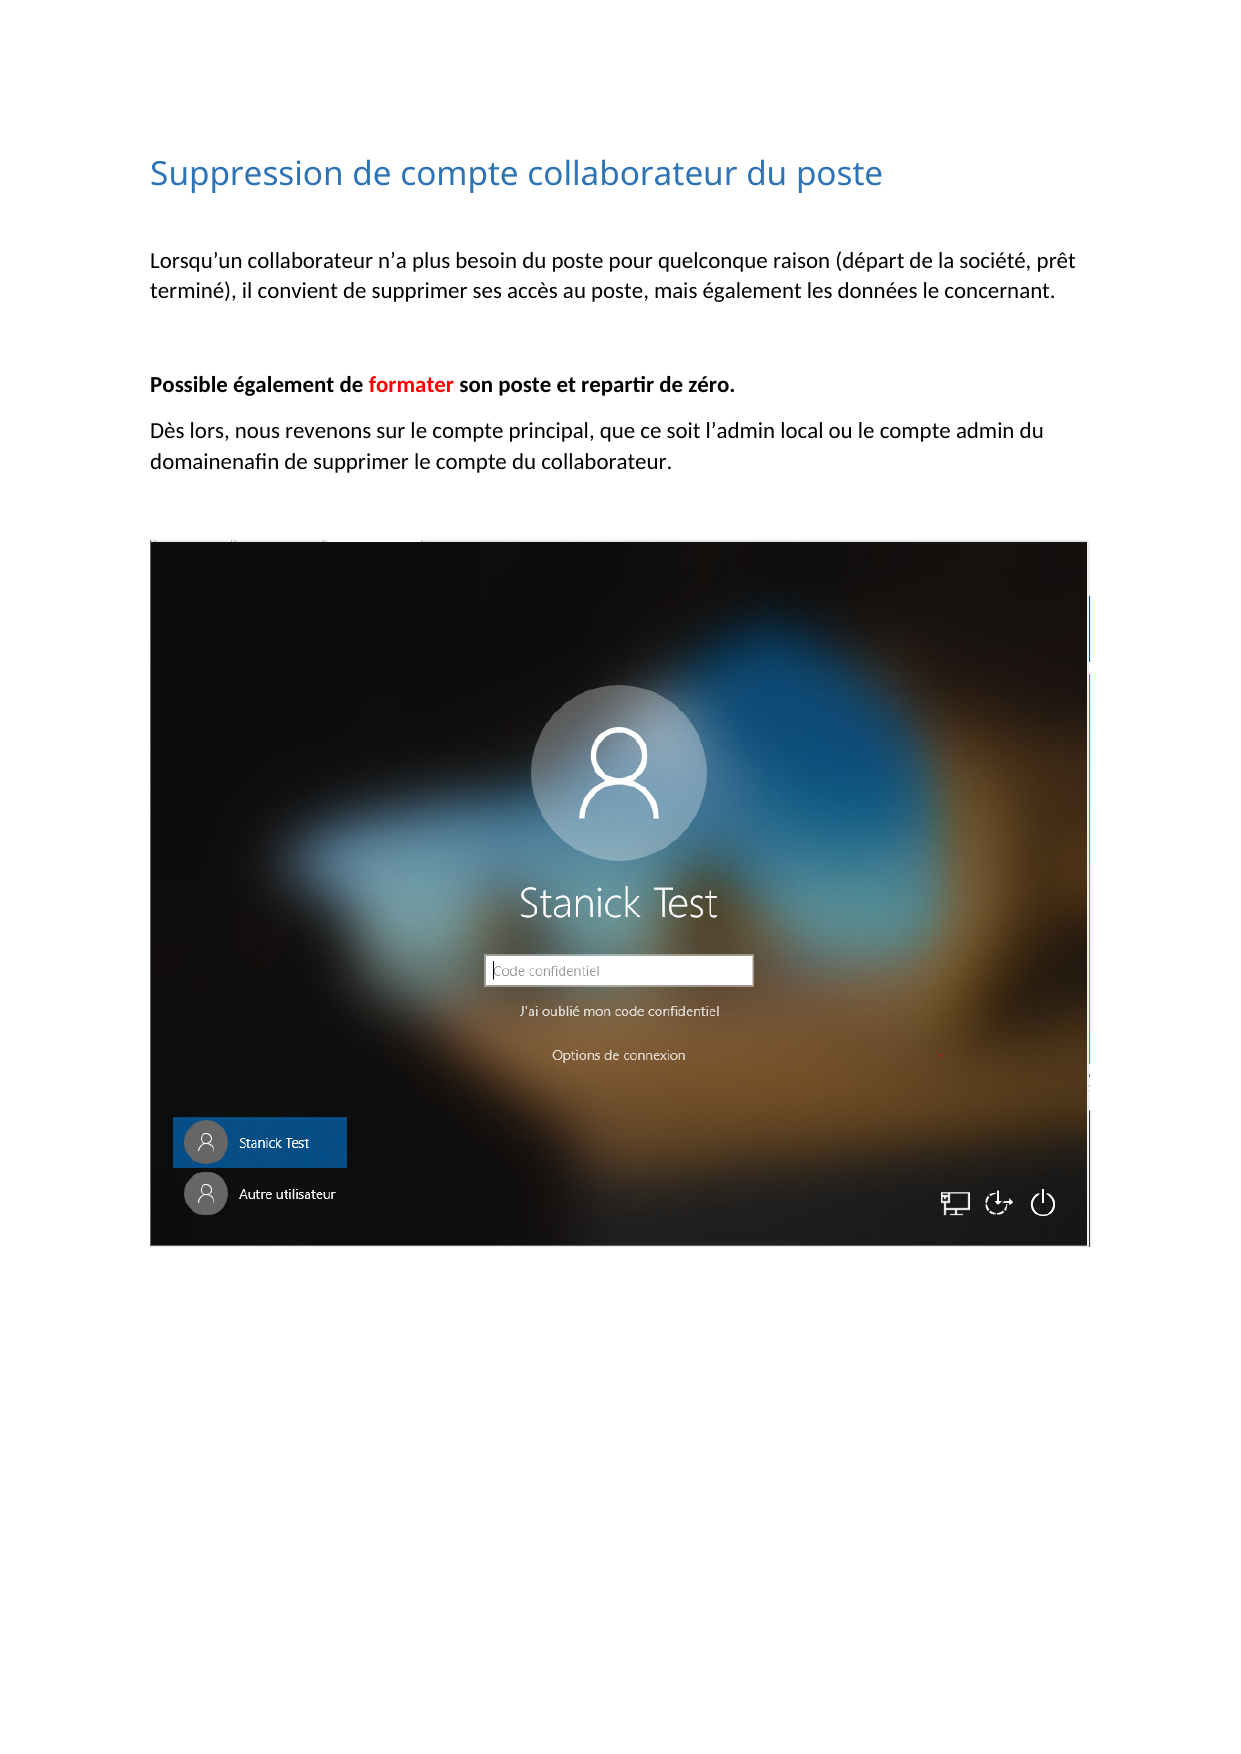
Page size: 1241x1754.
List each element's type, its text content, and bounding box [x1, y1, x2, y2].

text Dès lors, nous revenons sur le compte principal, que ce soit l’admin local ou le compte admin du domainenafin de supprimer le compte du collaborateur. [150, 417, 1090, 475]
text Possible également de formater son poste et repartir de zéro. [150, 370, 1090, 398]
picture [150, 540, 1091, 1247]
text Lorsqu’un collaborateur n’a plus besoin du poste pour quelconque raison (départ de la société, prêt terminé), il convient de supprimer ses accès au poste, mais également les données le concernant. [150, 246, 1090, 304]
subtitle Suppression de compte collaborateur du poste [150, 150, 1090, 195]
